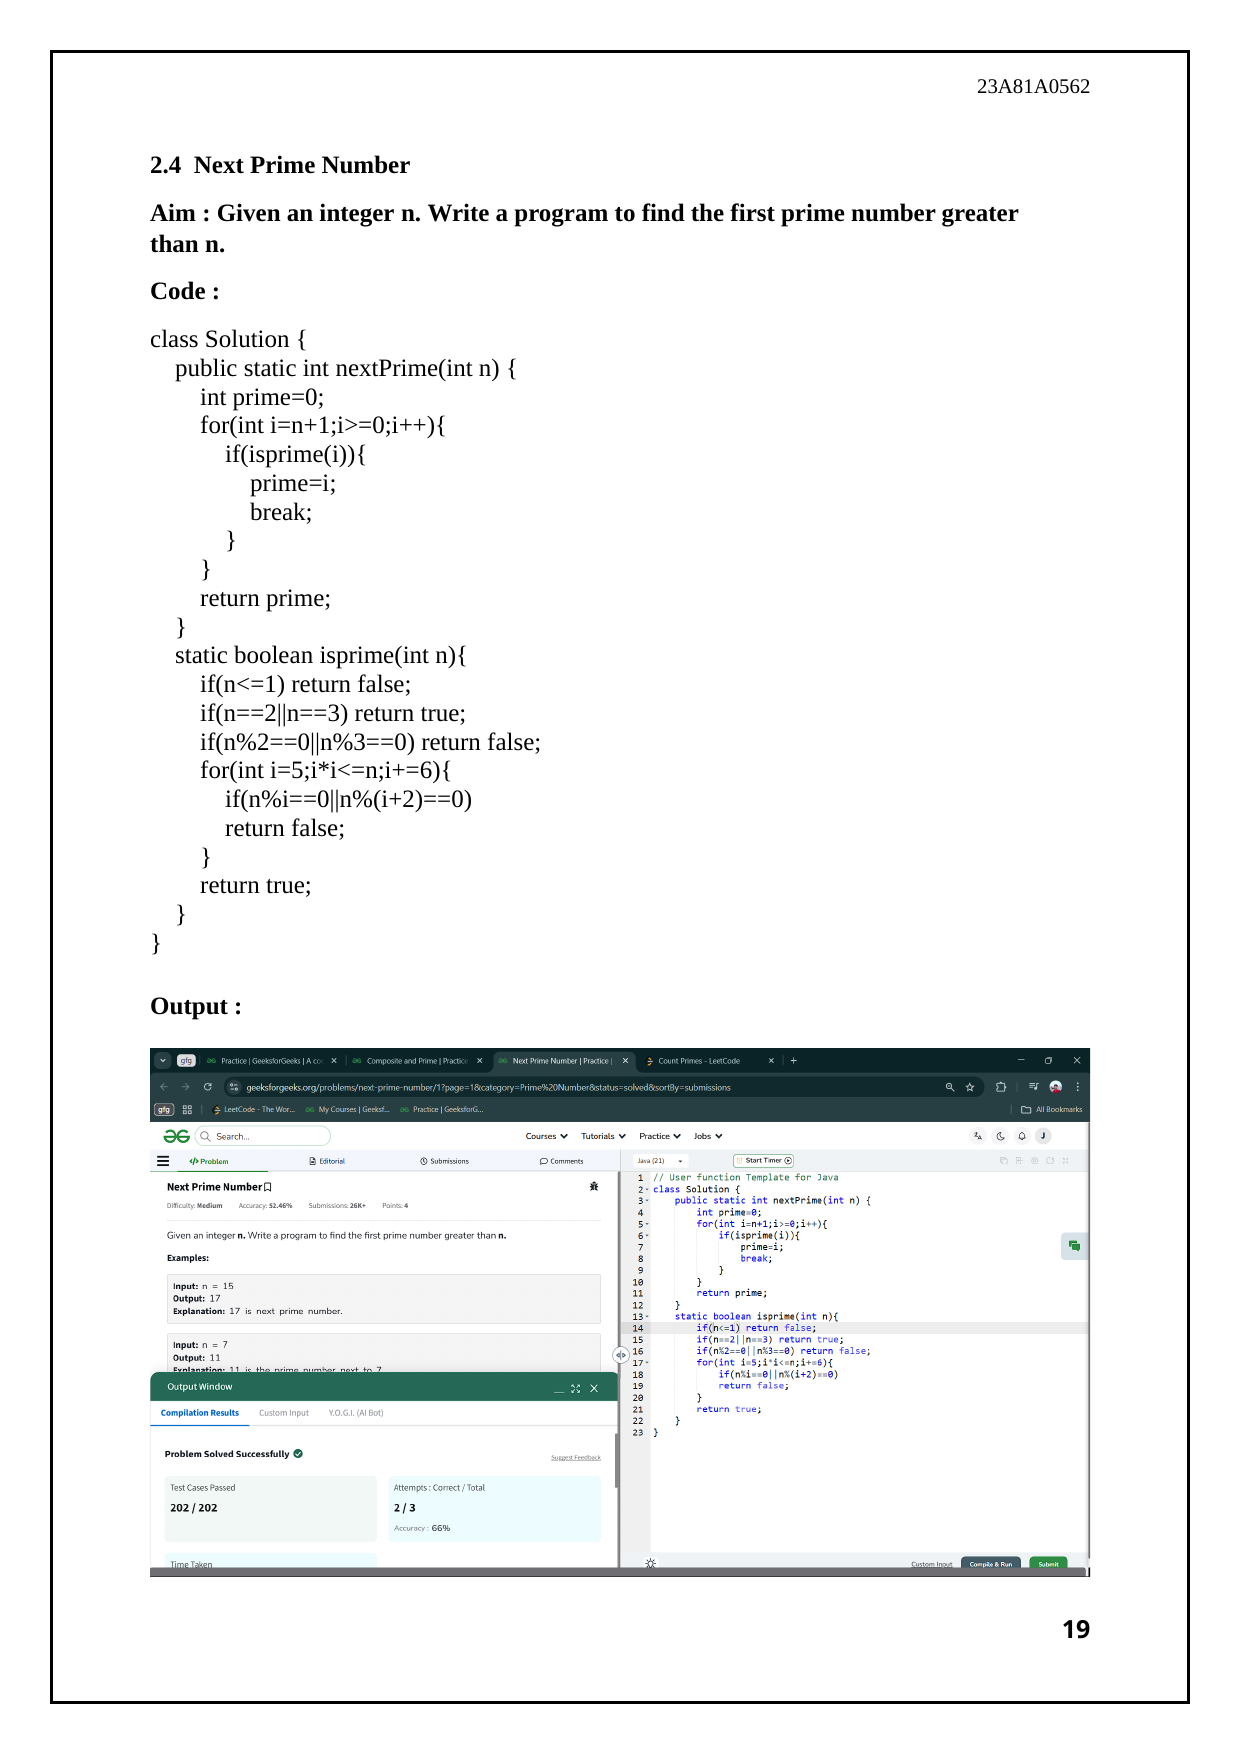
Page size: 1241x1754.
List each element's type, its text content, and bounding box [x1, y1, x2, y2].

picture [150, 1048, 1091, 1577]
text public static int nextPrime(int n) { [150, 353, 1090, 382]
text static boolean isprime(int n){ [150, 640, 1090, 669]
text if(n<=1) return false; [150, 669, 1090, 698]
text if(n%2==0||n%3==0) return false; [150, 727, 1090, 755]
text } [150, 554, 1090, 583]
text return prime; [150, 583, 1090, 612]
text for(int i=n+1;i>=0;i++){ [150, 410, 1090, 439]
text Aim : Given an integer n. Write a program to find the first prime number greater than n. [150, 198, 1090, 257]
text return true; [150, 870, 1090, 899]
text } [150, 612, 1090, 640]
text } [150, 842, 1090, 870]
text } [150, 928, 1090, 991]
text for(int i=5;i*i<=n;i+=6){ [150, 755, 1090, 784]
text } [150, 525, 1090, 554]
text prime=i; [150, 468, 1090, 497]
text int prime=0; [150, 382, 1090, 410]
text } [150, 899, 1090, 928]
text if(n==2||n==3) return true; [150, 698, 1090, 727]
text break; [150, 497, 1090, 525]
text 2.4 Next Prime Number [150, 150, 1090, 179]
text Output : [150, 991, 1090, 1019]
text Code : [150, 276, 1090, 305]
text class Solution { [150, 324, 1090, 353]
text if(isprime(i)){ [150, 439, 1090, 468]
text if(n%i==0||n%(i+2)==0) [150, 784, 1090, 813]
text return false; [150, 813, 1090, 842]
